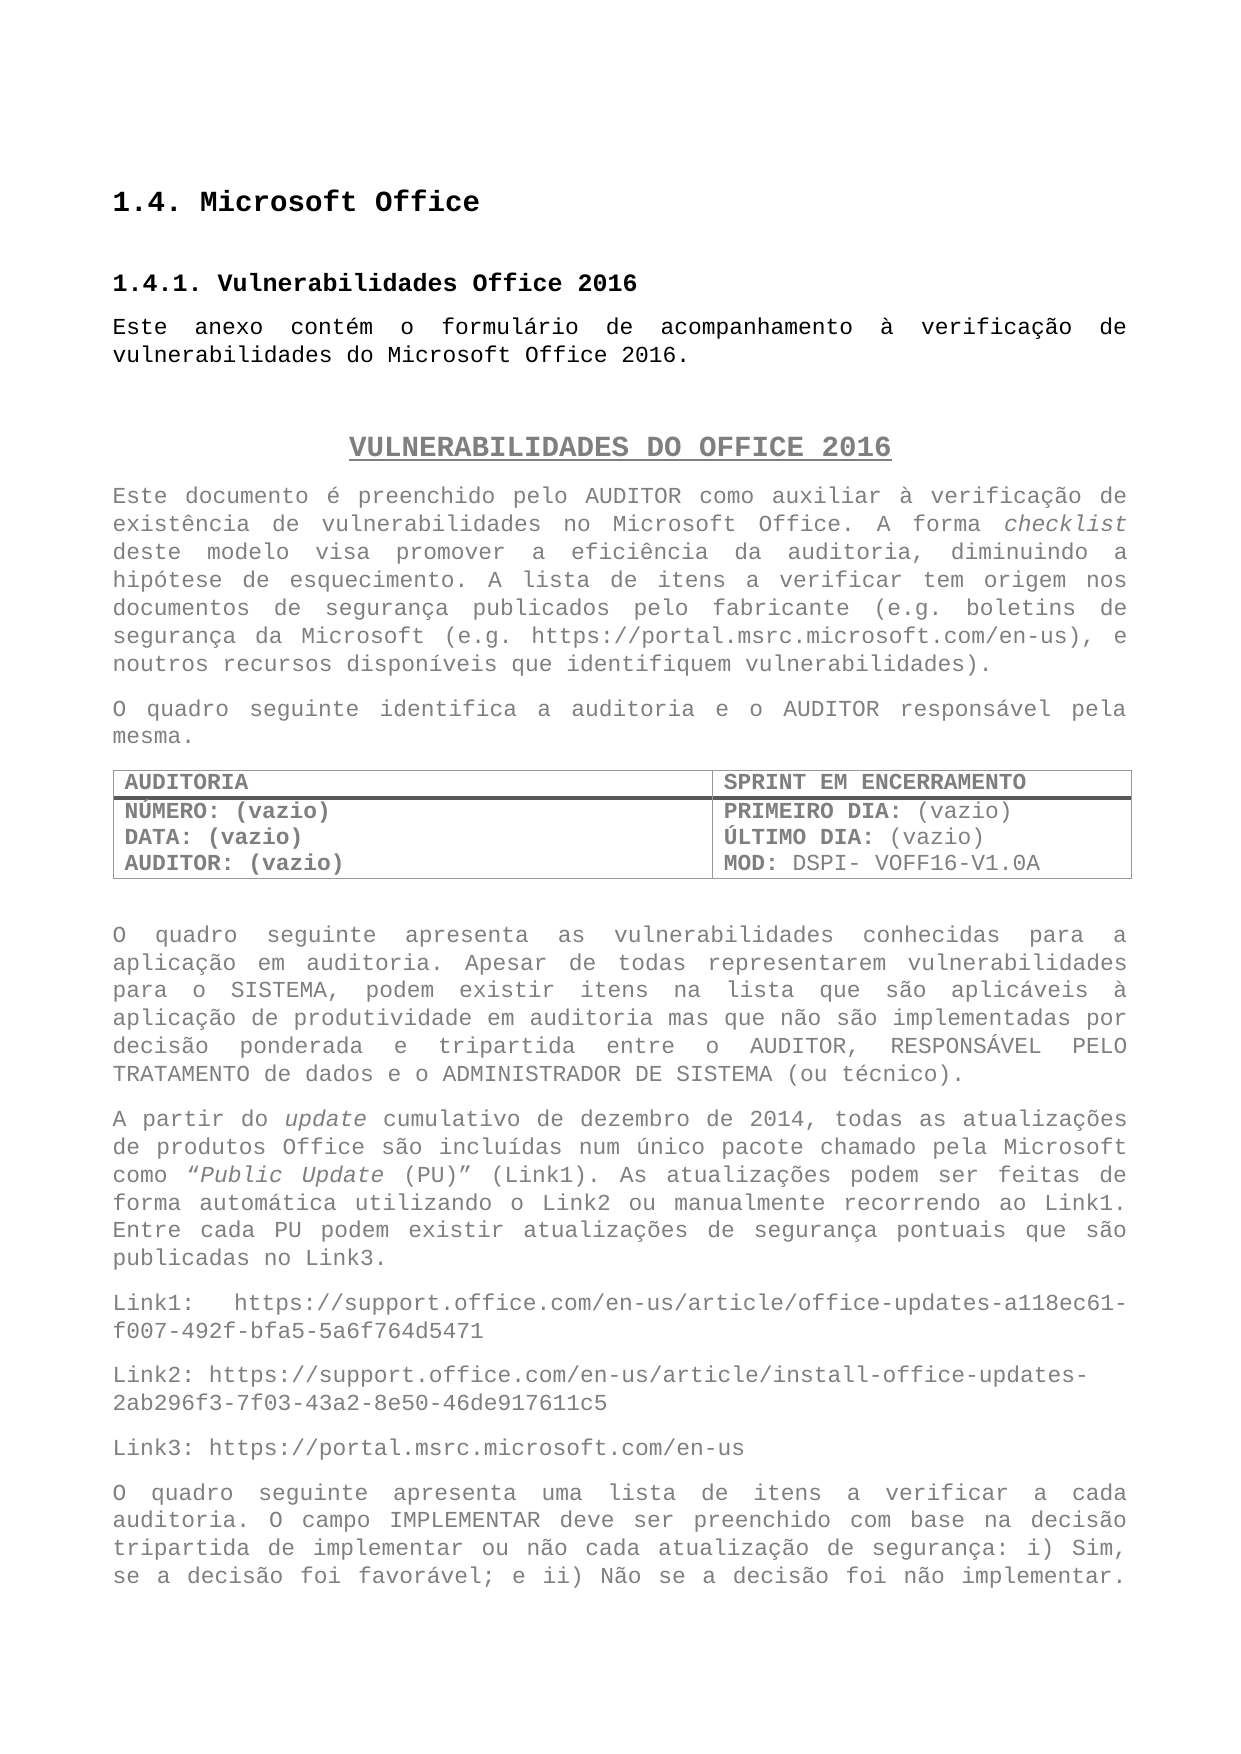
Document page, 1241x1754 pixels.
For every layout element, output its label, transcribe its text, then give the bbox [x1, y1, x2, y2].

text O quadro seguinte identifica a auditoria e o AUDITOR responsável pela mesma. [112, 697, 1128, 751]
text A partir do update cumulativo de dezembro de 2014, todas as atualizações de produtos Office são incluídas num único pacote chamado pela Microsoft como “Public Update (PU)” (Link1). As atualizações podem ser feitas de forma automática utilizando o Link2 ou manualmente recorrendo ao Link1. Entre cada PU podem existir atualizações de segurança pontuais que são publicadas no Link3. [112, 1107, 1128, 1273]
text VULNERABILIDADES DO OFFICE 2016 [112, 433, 1128, 466]
text Link3: https://portal.msrc.microsoft.com/en-us [112, 1436, 1128, 1462]
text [112, 1481, 1128, 1591]
text Este anexo contém o formulário de acompanhamento à verificação de vulnerabilidades do Microsoft Office 2016. [112, 316, 1128, 369]
table_cell PRIMEIRO DIA: (vazio) ÚLTIMO DIA: (vazio) MOD: DSPI- VOFF16-V1.0A [713, 800, 1131, 877]
table_cell NÚMERO: (vazio) DATA: (vazio) AUDITOR: (vazio) [114, 800, 712, 877]
table_header SPRINT EM ENCERRAMENTO [713, 771, 1131, 796]
text Microsoft Office [112, 187, 1128, 221]
text Vulnerabilidades Office 2016 [112, 271, 1128, 299]
table_header AUDITORIA [114, 771, 712, 796]
text Este documento é preenchido pelo AUDITOR como auxiliar à verificação de existência de vulnerabilidades no Microsoft Office. A forma checklist deste modelo visa promover a eficiência da auditoria, diminuindo a hipótese de esquecimento. A lista de itens a verificar tem origem nos documentos de segurança publicados pelo fabricante (e.g. boletins de segurança da Microsoft (e.g. https://portal.msrc.microsoft.com/en-us), e noutros recursos disponíveis que identifiquem vulnerabilidades). [112, 485, 1128, 678]
text O quadro seguinte apresenta as vulnerabilidades conhecidas para a aplicação em auditoria. Apesar de todas representarem vulnerabilidades para o SISTEMA, podem existir itens na lista que são aplicáveis à aplicação de produtividade em auditoria mas que não são implementadas por decisão ponderada e tripartida entre o AUDITOR, RESPONSÁVEL PELO TRATAMENTO de dados e o ADMINISTRADOR DE SISTEMA (ou técnico). [112, 923, 1128, 1088]
text Link1: https://support.office.com/en-us/article/office-updates-a118ec61-f007-492f-bfa5-5a6f764d5471 [112, 1291, 1128, 1345]
text Link2: https://support.office.com/en-us/article/install-office-updates-2ab296f3-7f03-43a2-8e50-46de917611c5 [112, 1364, 1128, 1418]
